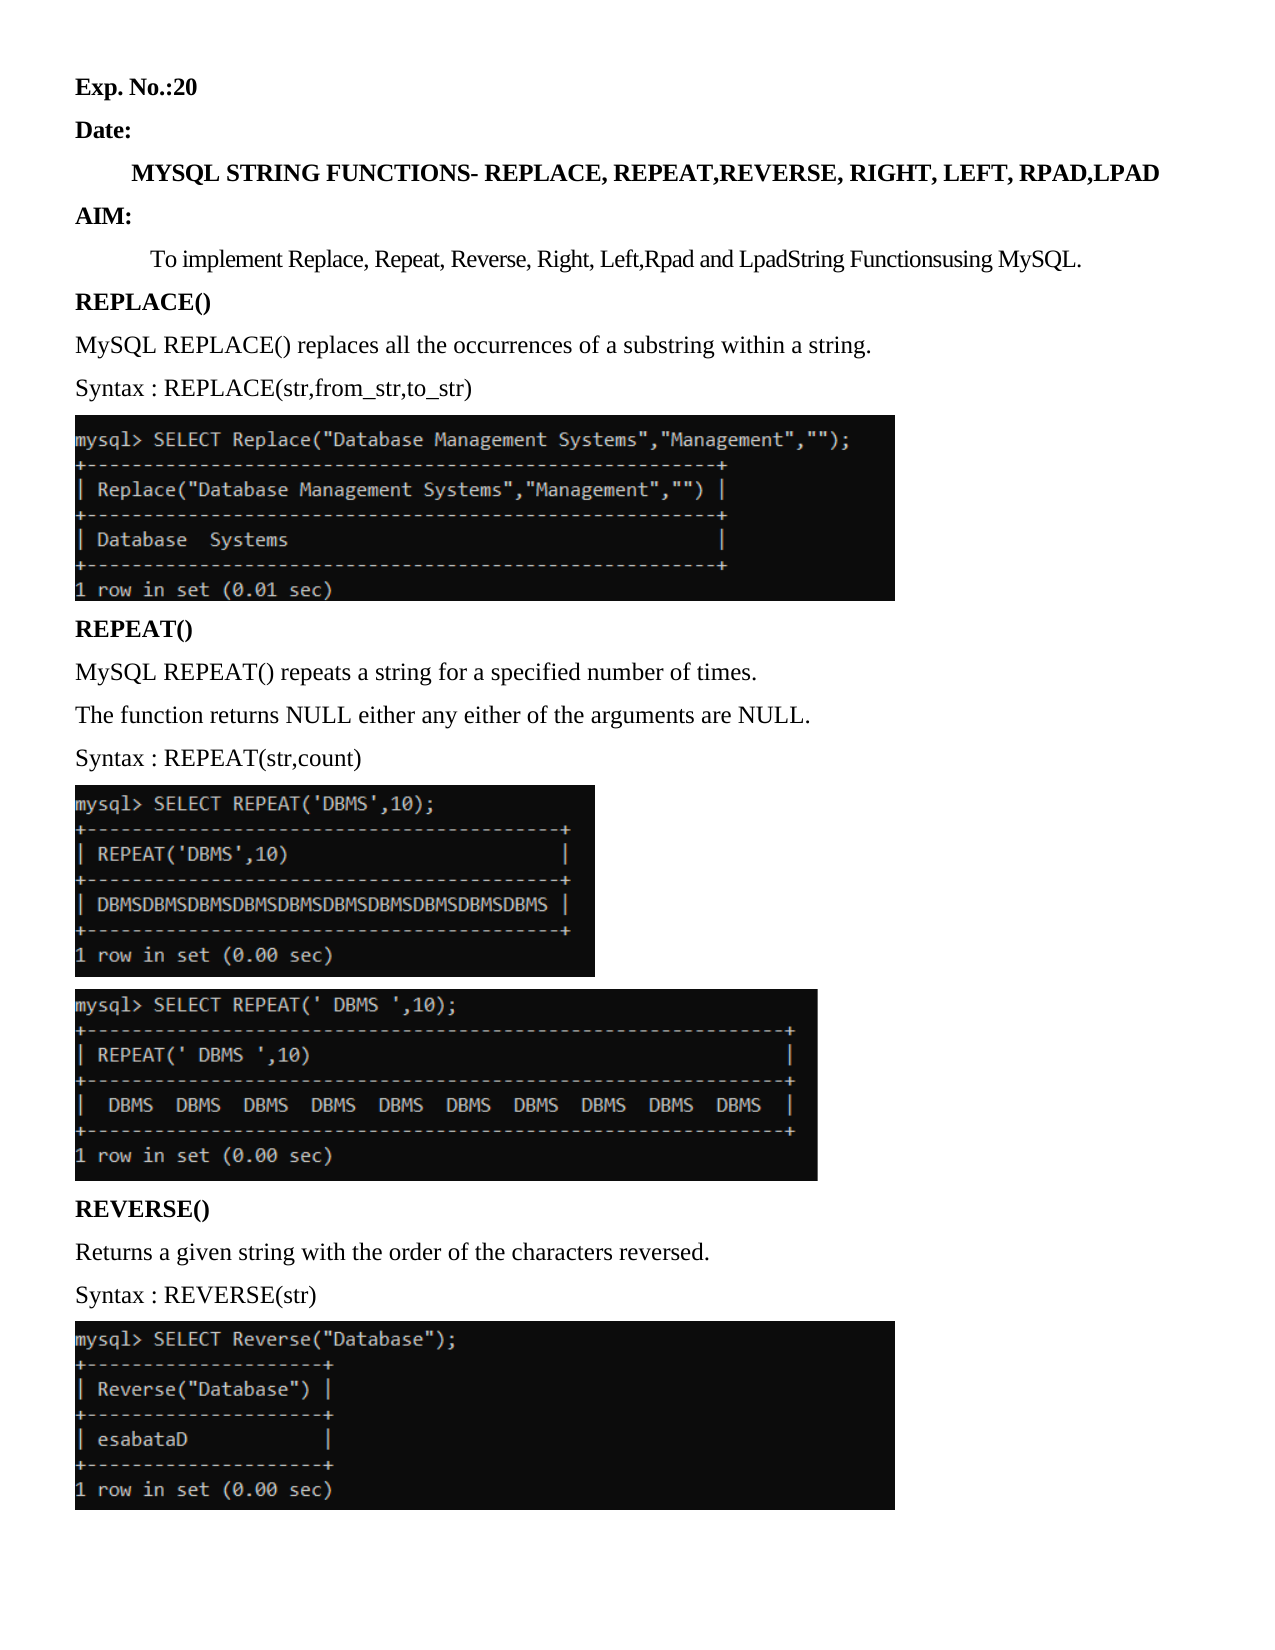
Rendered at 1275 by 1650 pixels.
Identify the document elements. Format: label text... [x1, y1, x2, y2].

text REPLACE() [75, 287, 1237, 316]
text REPEAT() [75, 614, 1237, 642]
text AIM: [75, 201, 1237, 230]
picture [75, 989, 818, 1181]
text MYSQL STRING FUNCTIONS- REPLACE, REPEAT,REVERSE, RIGHT, LEFT, RPAD,LPAD [75, 158, 1217, 187]
picture [75, 415, 895, 601]
text Exp. No.:20 [75, 72, 1237, 100]
text REVERSE() [75, 1194, 1237, 1222]
picture [75, 1321, 895, 1510]
picture [75, 785, 595, 977]
text To implement Replace, Repeat, Reverse, Right, Left,Rpad and LpadString Functionsusing MySQL. [75, 244, 1237, 273]
text Date: [75, 115, 1237, 143]
